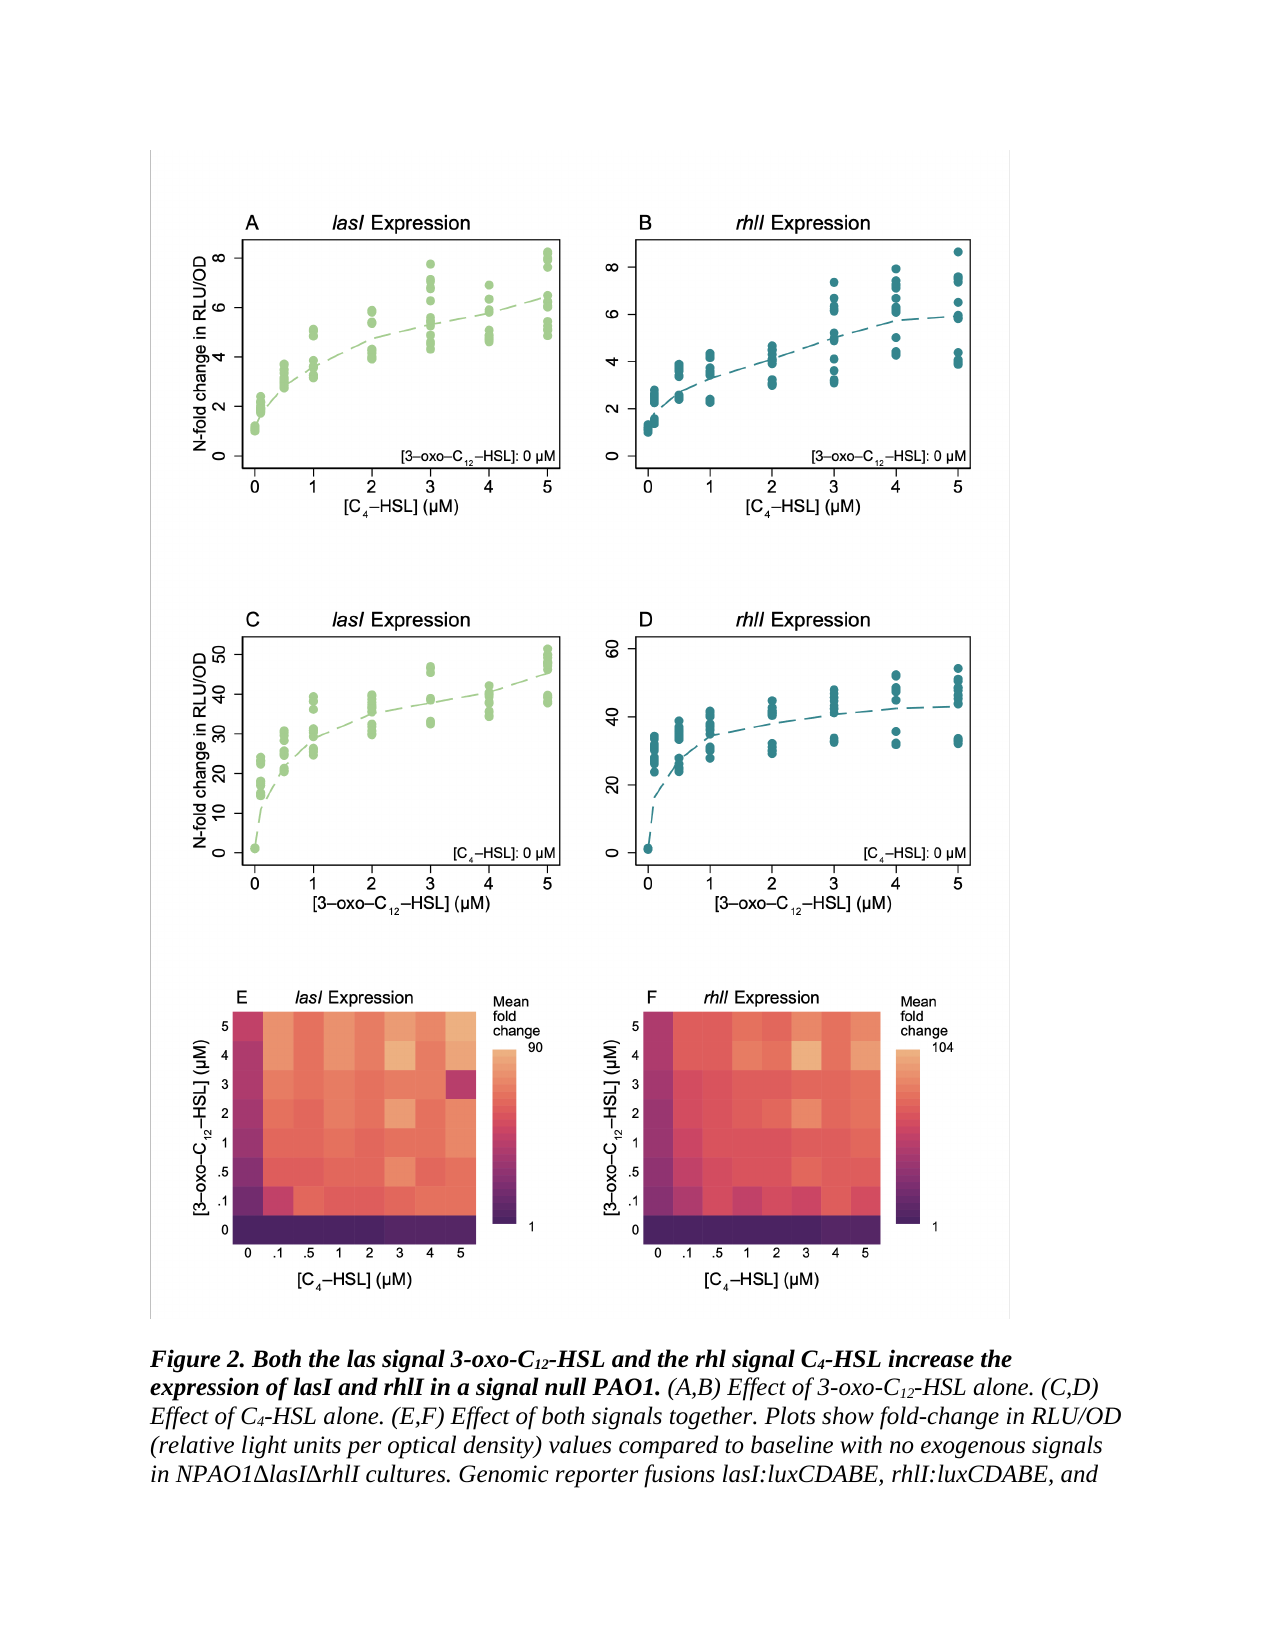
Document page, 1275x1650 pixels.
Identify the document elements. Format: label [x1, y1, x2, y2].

text [150, 1344, 1125, 1487]
picture [150, 150, 1010, 1319]
